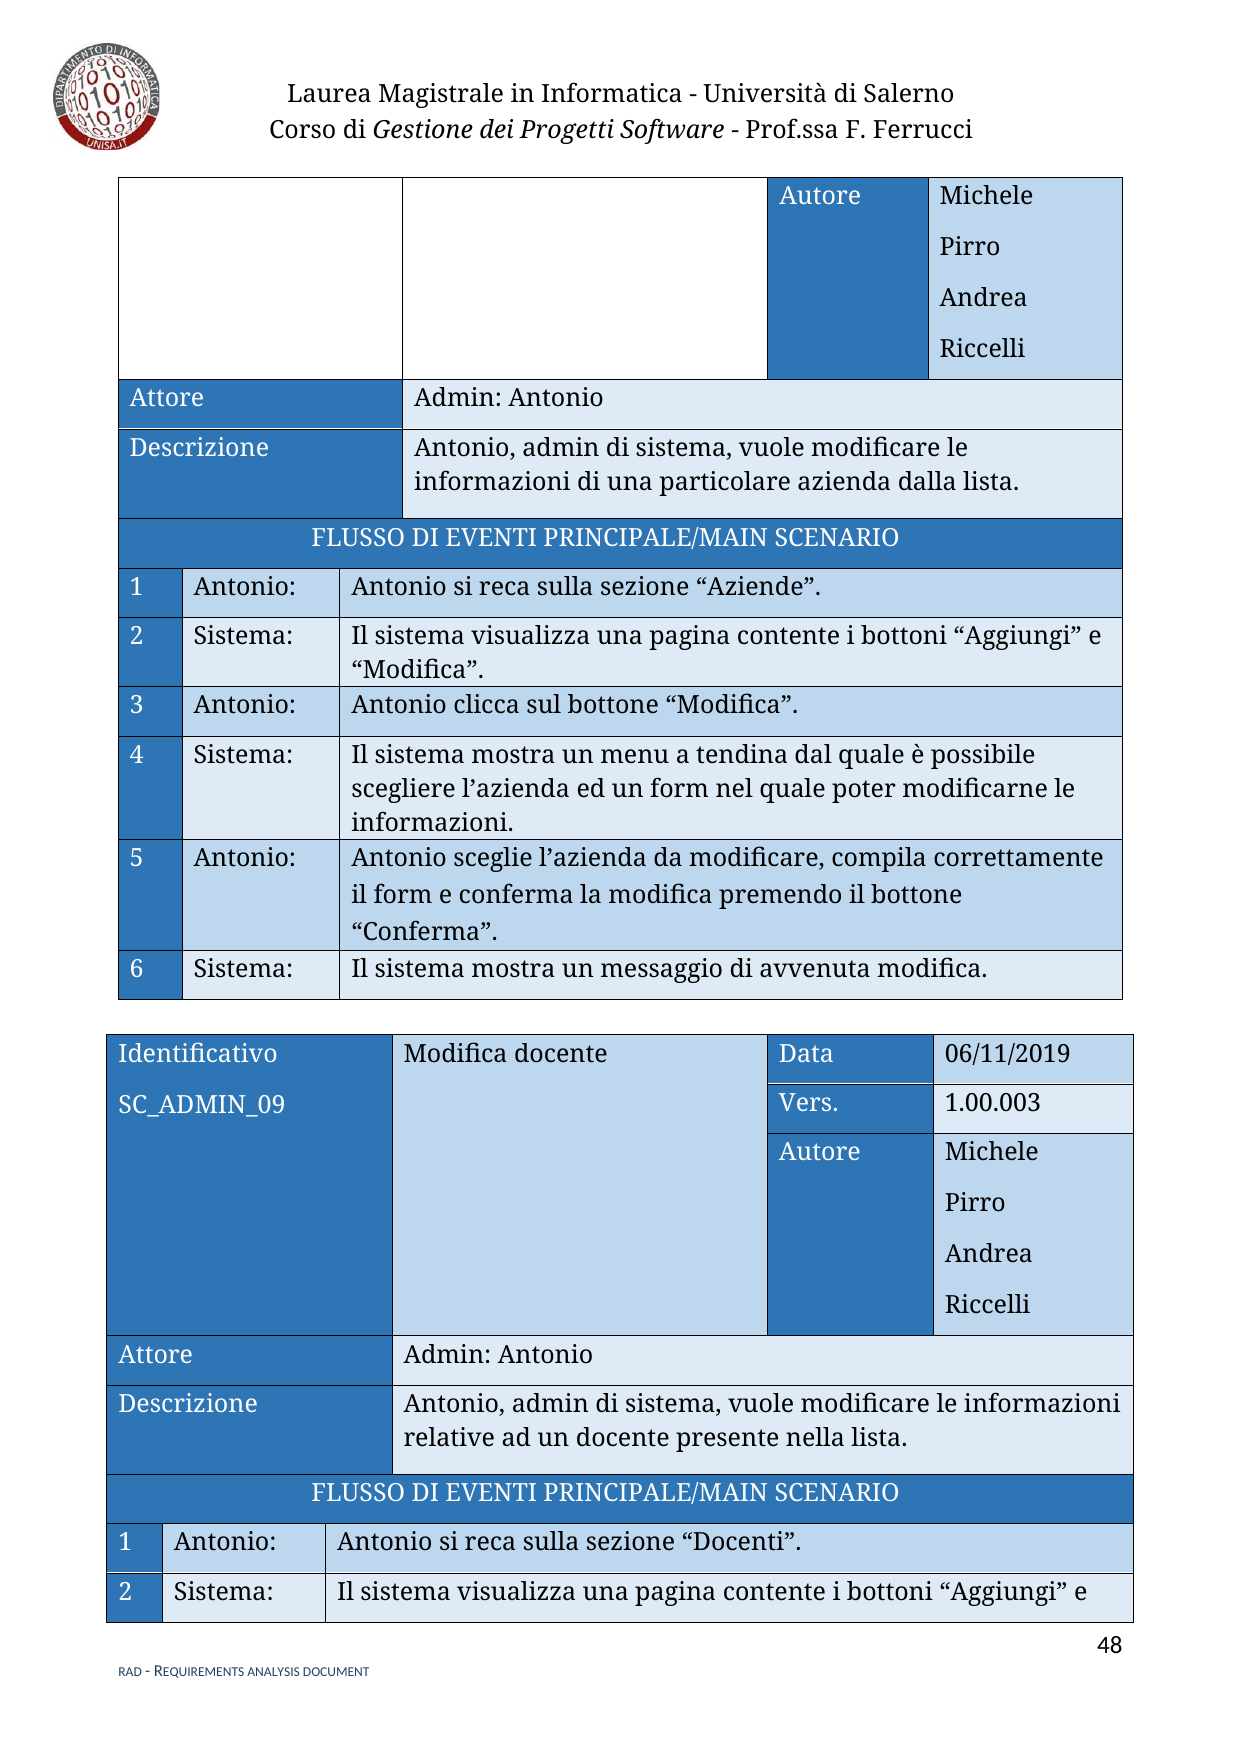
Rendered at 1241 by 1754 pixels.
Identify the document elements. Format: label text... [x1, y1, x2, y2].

table_cell Autore [768, 1134, 933, 1335]
table_header Modifica docente [393, 1035, 767, 1335]
table_cell Antonio, admin di sistema, vuole modificare le informazioni relative ad un docente presente nella lista. [393, 1386, 1133, 1474]
table_cell Antonio si reca sulla sezione “Aziende”. [340, 569, 1122, 617]
table_cell Michele Pirro Andrea Riccelli [934, 1134, 1133, 1335]
table_cell 2 [107, 1574, 162, 1622]
table_cell Sistema: [163, 1574, 325, 1622]
table_cell 2 [119, 618, 182, 686]
table_cell Sistema: [183, 951, 339, 999]
table_header Data [768, 1035, 933, 1083]
table_cell Il sistema mostra un messaggio di avvenuta modifica. [340, 951, 1122, 999]
table_cell Antonio sceglie l’azienda da modificare, compila correttamente il form e conferma la modifica premendo il bottone “Conferma”. [340, 840, 1122, 950]
table_cell FLUSSO DI EVENTI PRINCIPALE/MAIN SCENARIO [107, 1475, 1133, 1523]
table_cell FLUSSO DI EVENTI PRINCIPALE/MAIN SCENARIO [119, 519, 1122, 568]
table_cell Attore [107, 1336, 392, 1385]
table_cell Antonio: [183, 840, 339, 950]
table_cell Antonio: [183, 687, 339, 736]
table_cell Antonio clicca sul bottone “Modifica”. [340, 687, 1122, 736]
table_cell Autore [768, 178, 928, 379]
table_cell Admin: Antonio [403, 380, 1122, 428]
table_cell Sistema: [183, 618, 339, 686]
table_cell 1 [119, 569, 182, 617]
table_header Identificativo SC_ADMIN_09 [107, 1035, 392, 1335]
table_cell 5 [119, 840, 182, 950]
table_header 06/11/2019 [934, 1035, 1133, 1083]
table_cell Descrizione [107, 1386, 392, 1474]
table_cell Antonio, admin di sistema, vuole modificare le informazioni di una particolare azienda dalla lista. [403, 430, 1122, 518]
table_cell Admin: Antonio [393, 1336, 1133, 1385]
table_cell 1.00.003 [934, 1085, 1133, 1133]
picture [53, 43, 160, 150]
table_cell Il sistema visualizza una pagina contente i bottoni “Aggiungi” e “Modifica”. [340, 618, 1122, 686]
table_cell Sistema: [183, 737, 339, 839]
table_cell 1 [107, 1524, 162, 1572]
table_cell Antonio si reca sulla sezione “Docenti”. [326, 1524, 1133, 1572]
table_cell 6 [119, 951, 182, 999]
table_cell Antonio: [163, 1524, 325, 1572]
table_cell Michele Pirro Andrea Riccelli [929, 178, 1122, 379]
table_cell Vers. [768, 1085, 933, 1133]
table_cell 3 [119, 687, 182, 736]
table_cell Attore [119, 380, 402, 428]
table_cell Antonio: [183, 569, 339, 617]
table_cell Descrizione [119, 430, 402, 518]
table_cell 4 [119, 737, 182, 839]
table_cell Il sistema mostra un menu a tendina dal quale è possibile scegliere l’azienda ed un form nel quale poter modificarne le informazioni. [340, 737, 1122, 839]
table_cell Il sistema visualizza una pagina contente i bottoni “Aggiungi” e “Modifica”. [326, 1574, 1133, 1622]
